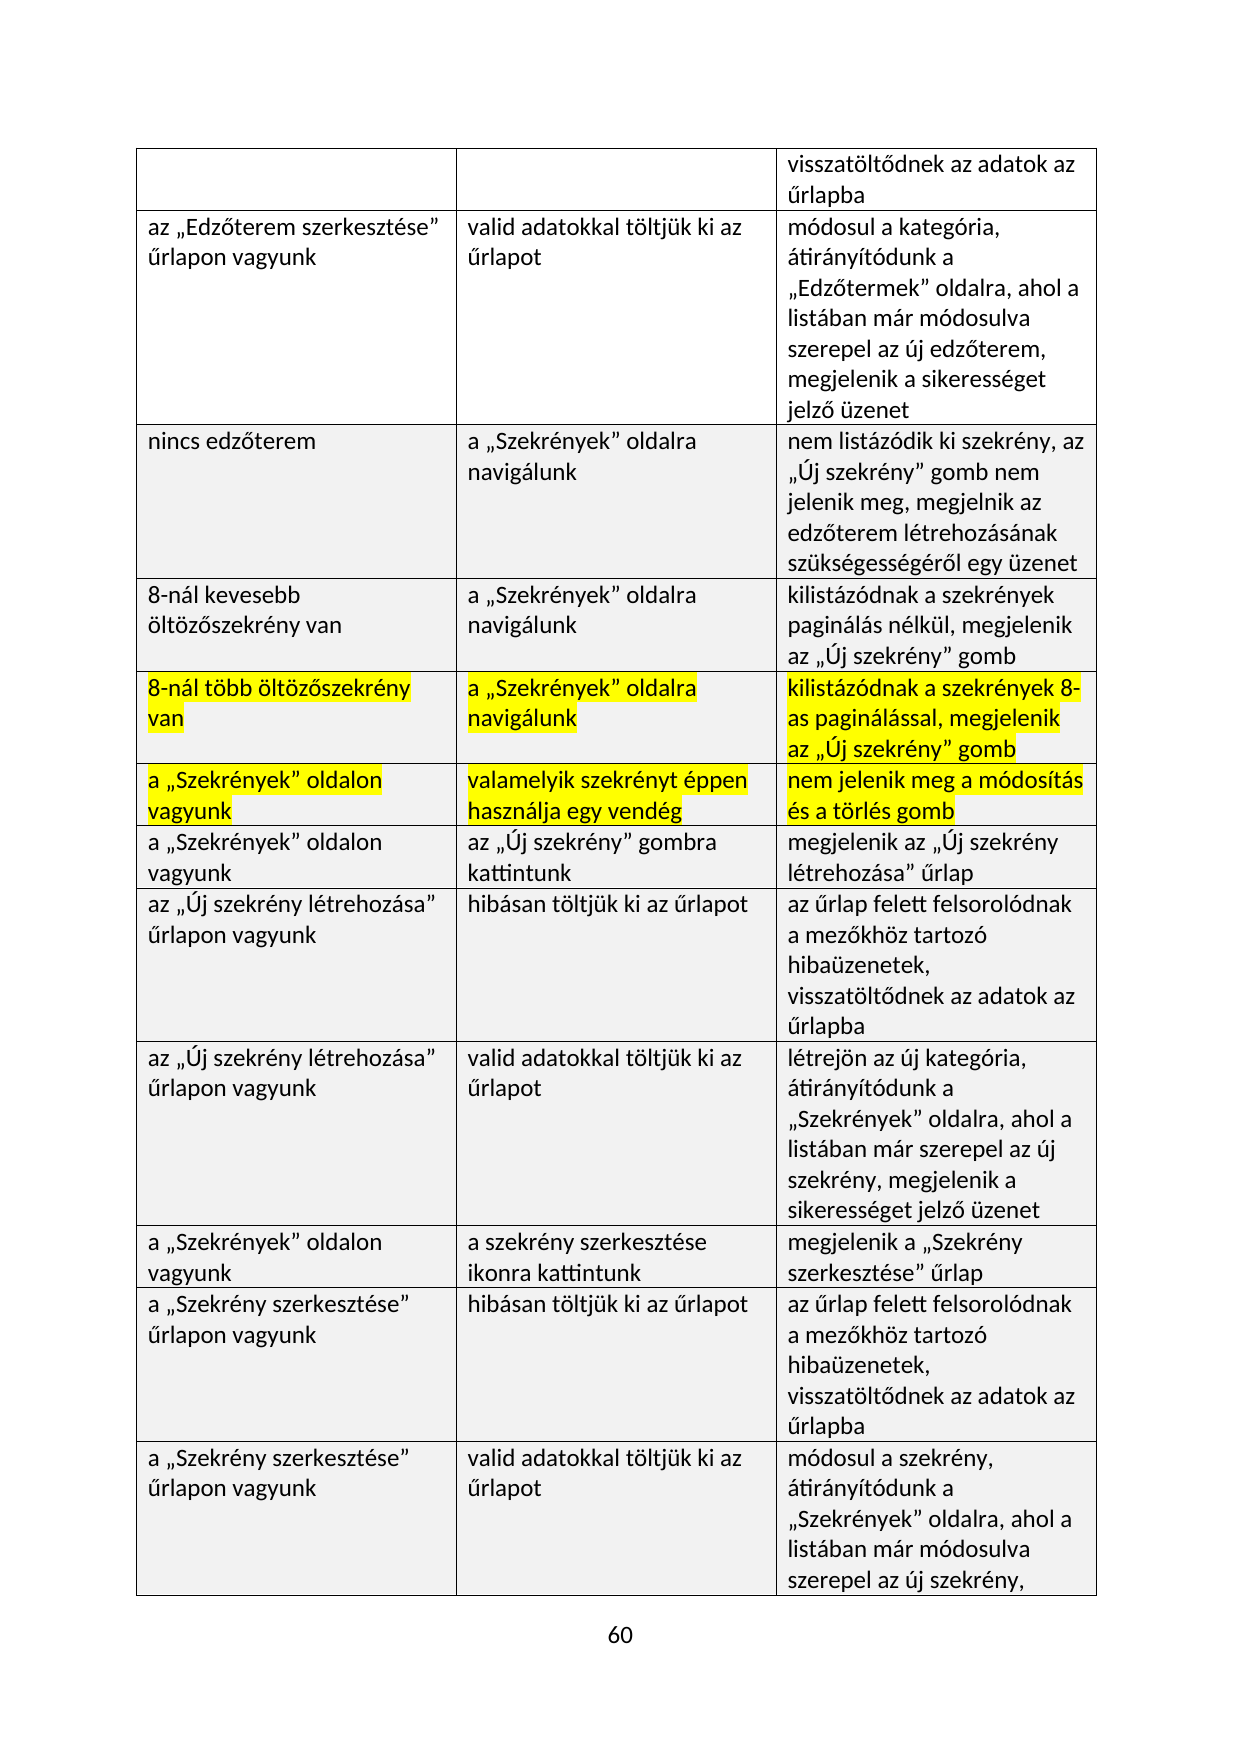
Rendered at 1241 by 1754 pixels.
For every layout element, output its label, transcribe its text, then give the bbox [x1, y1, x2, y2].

table_cell a „Szekrények” oldalon vagyunk [137, 1226, 456, 1287]
table_cell valamelyik szekrényt éppen használja egy vendég [682, 764, 776, 825]
table_cell létrejön az új kategória, átirányítódunk a „Szekrények” oldalra, ahol a listában már szerepel az új szekrény, megjelenik a sikerességet jelző üzenet [777, 1042, 1096, 1225]
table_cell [137, 149, 456, 210]
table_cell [777, 149, 1096, 210]
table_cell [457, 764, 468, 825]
table_cell nem jelenik meg a módosítás és a törlés gomb [955, 764, 1096, 825]
table_cell valid adatokkal töltjük ki az űrlapot [457, 1042, 776, 1225]
table_cell megjelenik a „Szekrény szerkesztése” űrlap [777, 1226, 1096, 1287]
table_cell az „Edzőterem szerkesztése” űrlapon vagyunk [137, 211, 456, 424]
table_cell nem listázódik ki szekrény, az „Új szekrény” gomb nem jelenik meg, megjelnik az edzőterem létrehozásának szükségességéről egy üzenet [777, 425, 1096, 578]
table_cell kilistázódnak a szekrények 8-as paginálással, megjelenik az „Új szekrény” gomb [1016, 672, 1096, 763]
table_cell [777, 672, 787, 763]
table_cell a „Szekrények” oldalra navigálunk [457, 579, 776, 671]
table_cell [457, 1442, 776, 1594]
table_cell megjelenik az „Új szekrény létrehozása” űrlap [777, 826, 1096, 887]
table_cell hibásan töltjük ki az űrlapot [457, 889, 776, 1041]
table_cell a „Szekrény szerkesztése” űrlapon vagyunk [137, 1288, 456, 1441]
table_cell a „Szekrények” oldalon vagyunk [137, 826, 456, 887]
table_cell módosul a kategória, átirányítódunk a „Edzőtermek” oldalra, ahol a listában már módosulva szerepel az új edzőterem, megjelenik a sikerességet jelző üzenet [777, 211, 1096, 424]
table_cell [457, 149, 776, 210]
table_cell hibásan töltjük ki az űrlapot [457, 1288, 776, 1441]
table_cell a „Szekrények” oldalra navigálunk [457, 672, 776, 763]
table_cell az űrlap felett felsorolódnak a mezőkhöz tartozó hibaüzenetek, visszatöltődnek az adatok az űrlapba [777, 1288, 1096, 1441]
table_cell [777, 1442, 1096, 1594]
table_cell 8-nál kevesebb öltözőszekrény van [137, 579, 456, 671]
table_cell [137, 1442, 456, 1594]
table_cell nincs edzőterem [137, 425, 456, 578]
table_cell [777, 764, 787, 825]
table_cell a szekrény szerkesztése ikonra kattintunk [457, 1226, 776, 1287]
table_cell a „Szekrények” oldalon vagyunk [232, 764, 456, 825]
table_cell a „Szekrények” oldalra navigálunk [457, 425, 776, 578]
table_cell az „Új szekrény létrehozása” űrlapon vagyunk [137, 889, 456, 1041]
table_cell kilistázódnak a szekrények paginálás nélkül, megjelenik az „Új szekrény” gomb [777, 579, 1096, 671]
table_cell 8-nál több öltözőszekrény van [137, 672, 456, 763]
table_cell az „Új szekrény létrehozása” űrlapon vagyunk [137, 1042, 456, 1225]
table_cell az űrlap felett felsorolódnak a mezőkhöz tartozó hibaüzenetek, visszatöltődnek az adatok az űrlapba [777, 889, 1096, 1041]
table_cell valid adatokkal töltjük ki az űrlapot [457, 211, 776, 424]
table_cell az „Új szekrény” gombra kattintunk [457, 826, 776, 887]
